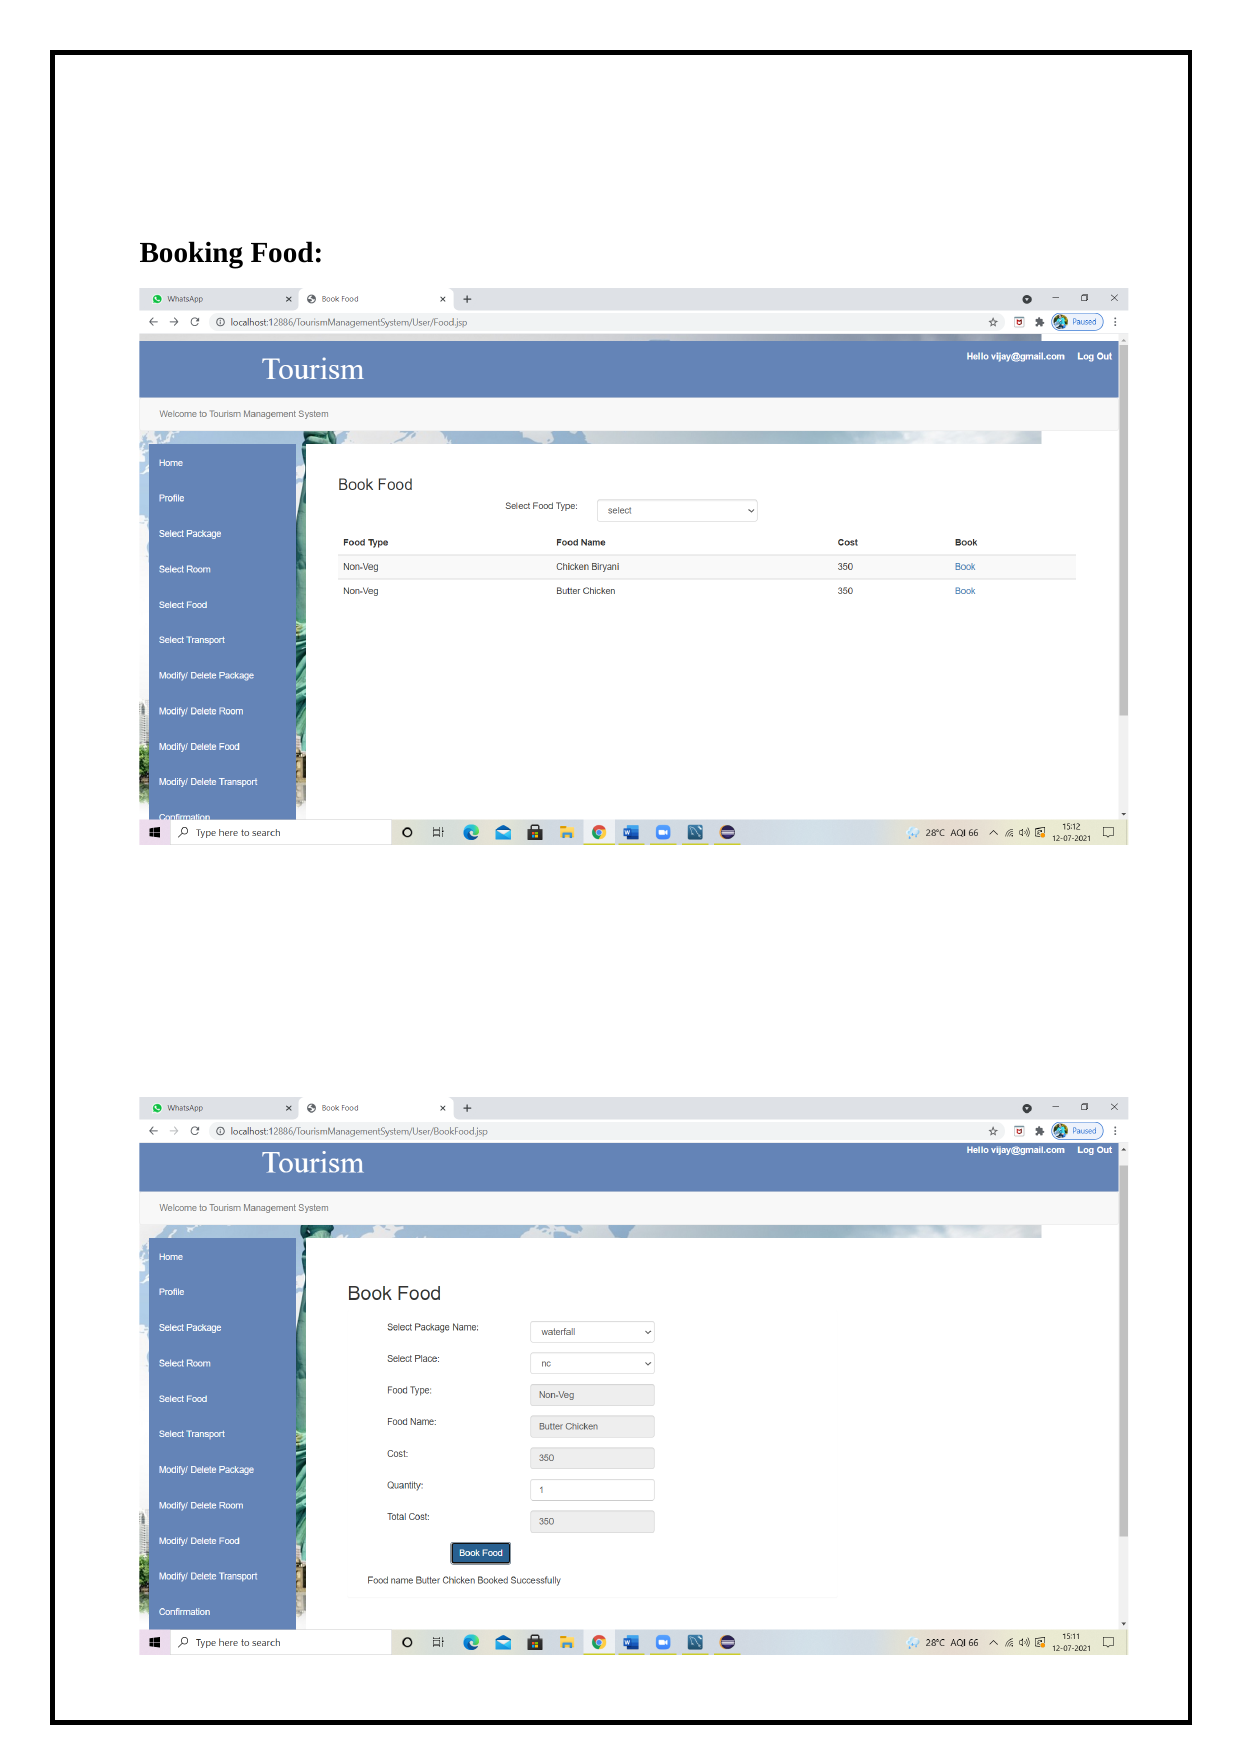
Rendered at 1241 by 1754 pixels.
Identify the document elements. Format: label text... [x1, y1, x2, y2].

picture [139, 1097, 1129, 1655]
picture [139, 288, 1129, 845]
text Booking Food: [139, 236, 1128, 269]
